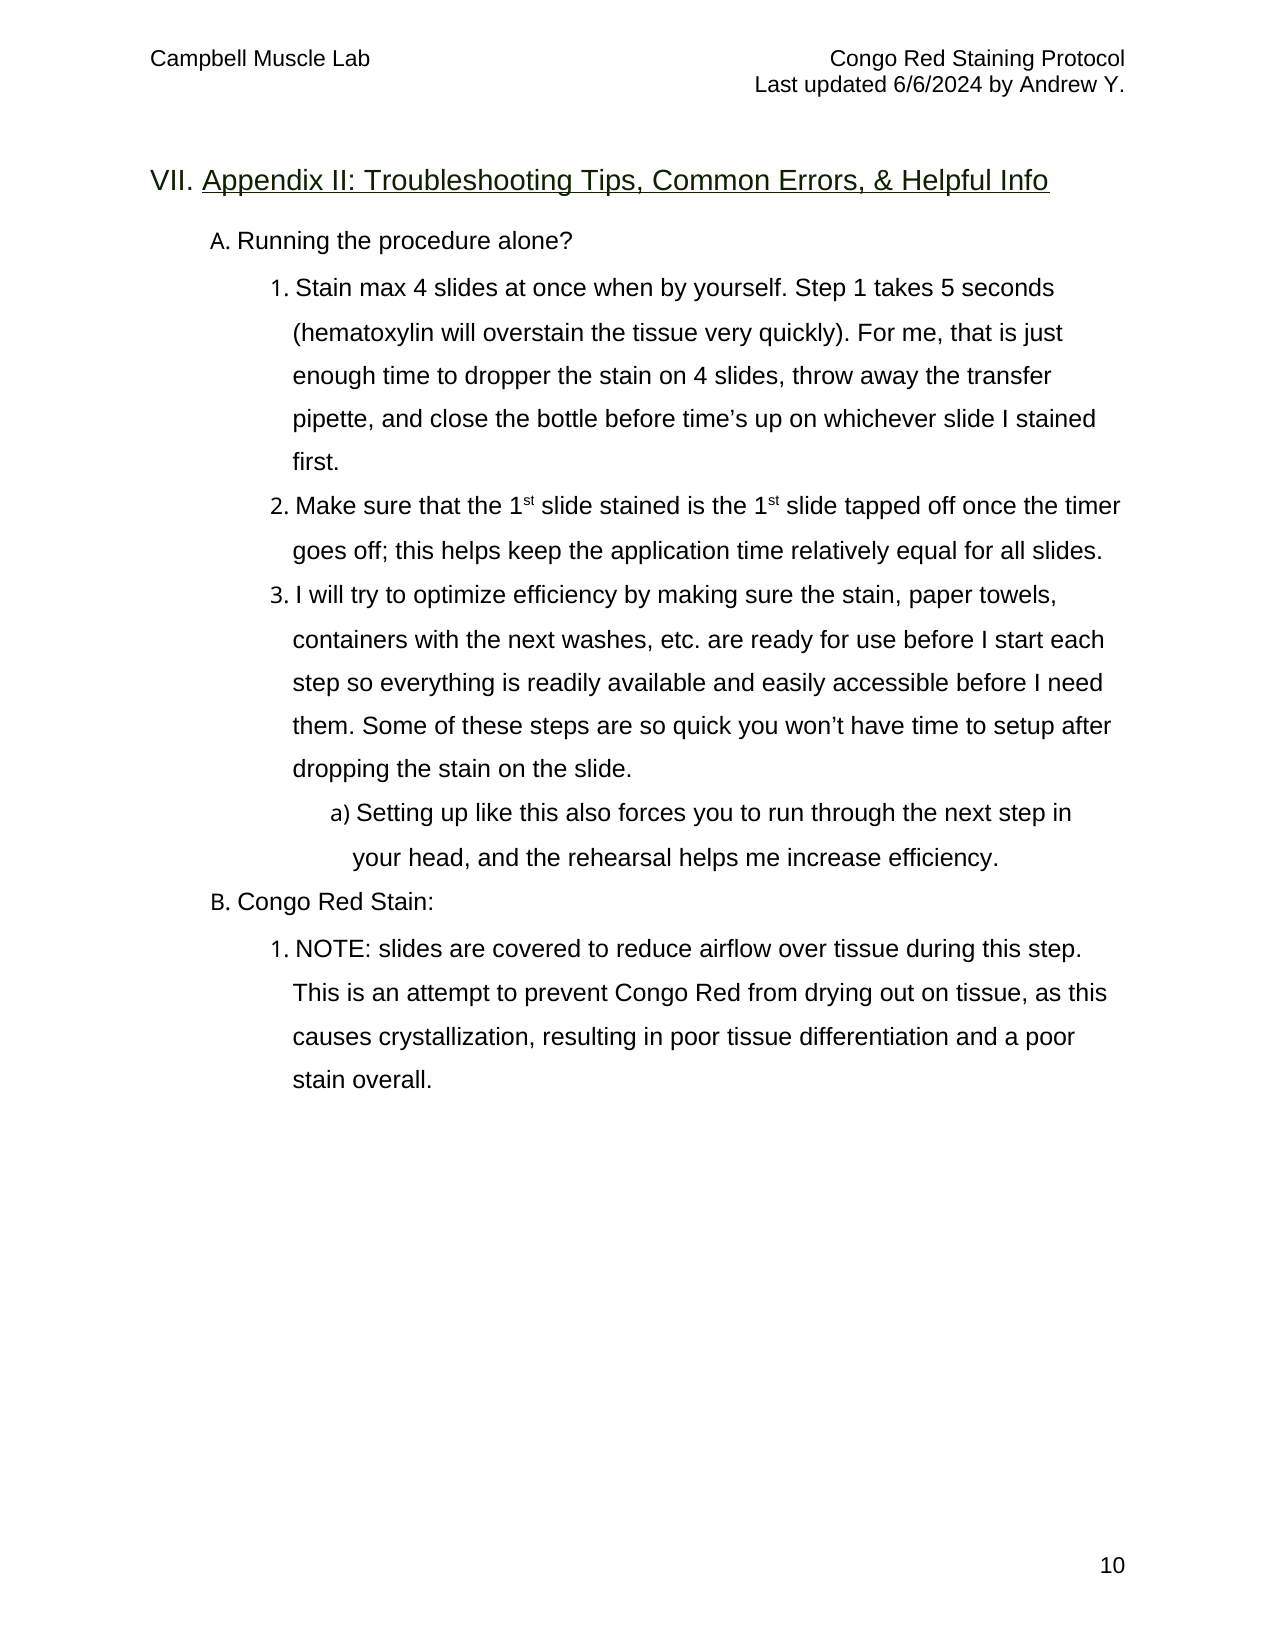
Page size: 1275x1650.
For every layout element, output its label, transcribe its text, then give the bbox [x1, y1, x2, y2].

text I will try to optimize efficiency by making sure the stain, paper towels, containers with the next washes, etc. are ready for use before I start each step so everything is readily available and easily accessible before I need them. Some of these steps are so quick you won’t have time to setup after dropping the stain on the slide. [270, 579, 1125, 783]
text Congo Red Stain: [210, 886, 1125, 917]
text Running the procedure alone? [210, 225, 1125, 257]
subtitle Appendix II: Troubleshooting Tips, Common Errors, & Helpful Info [150, 162, 1125, 196]
text Make sure that the 1st slide stained is the 1st slide tapped off once the timer goes off; this helps keep the application time relatively equal for all slides. [270, 490, 1125, 565]
list Setting up like this also forces you to run through the next step in your head, and the rehearsal helps me increase efficiency. [330, 797, 1125, 872]
text NOTE: slides are covered to reduce airflow over tissue during this step. This is an attempt to prevent Congo Red from drying out on tissue, as this causes crystallization, resulting in poor tissue differentiation and a poor stain overall. [270, 933, 1125, 1093]
text Stain max 4 slides at once when by yourself. Step 1 takes 5 seconds (hematoxylin will overstain the tissue very quickly). For me, that is just enough time to dropper the stain on 4 slides, throw away the transfer pipette, and close the bottle before time’s up on whichever slide I stained first. [270, 272, 1125, 476]
